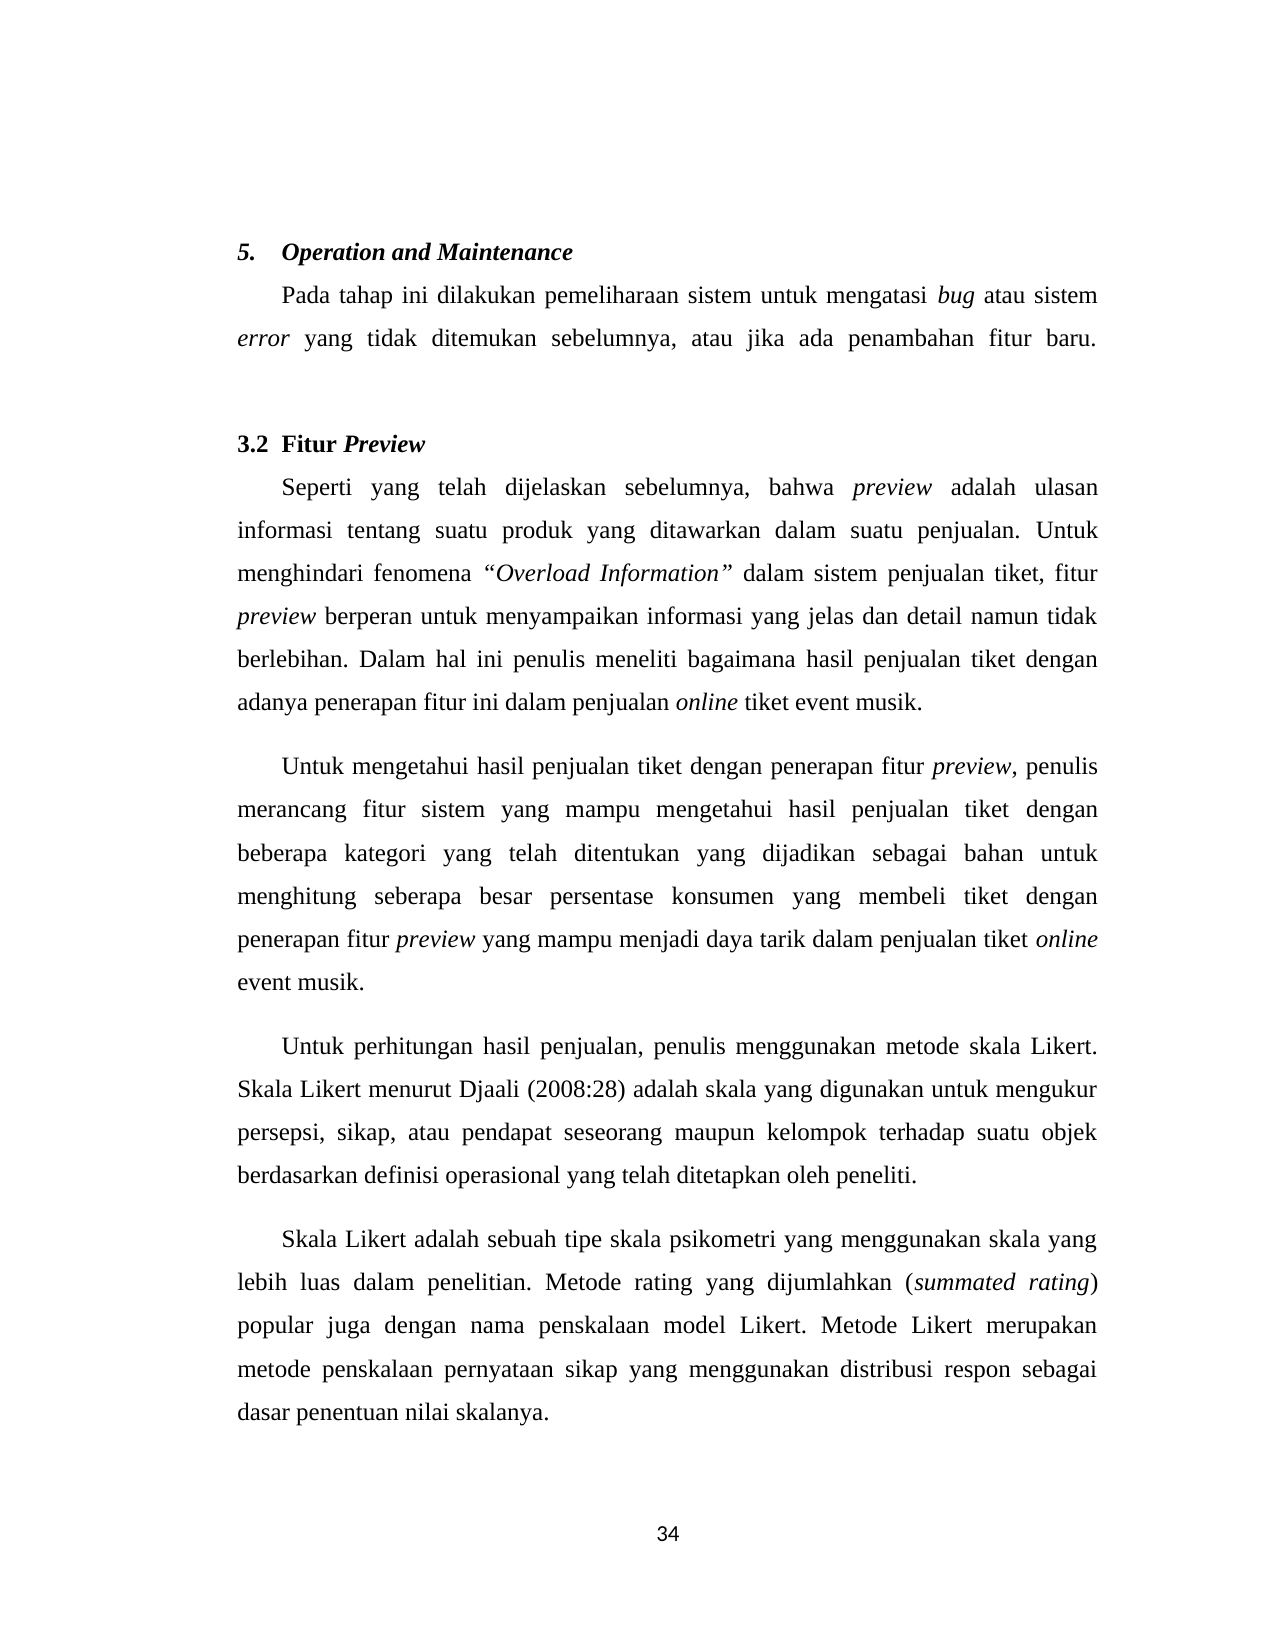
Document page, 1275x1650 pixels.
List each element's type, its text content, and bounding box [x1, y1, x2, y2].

text Untuk mengetahui hasil penjualan tiket dengan penerapan fitur preview, penulis merancang fitur sistem yang mampu mengetahui hasil penjualan tiket dengan beberapa kategori yang telah ditentukan yang dijadikan sebagai bahan untuk menghitung seberapa besar persentase konsumen yang membeli tiket dengan penerapan fitur preview yang mampu menjadi daya tarik dalam penjualan tiket online event musik. [237, 751, 1098, 996]
text Pada tahap ini dilakukan pemeliharaan sistem untuk mengatasi bug atau sistem error yang tidak ditemukan sebelumnya, atau jika ada penambahan fitur baru. [237, 280, 1098, 394]
text Seperti yang telah dijelaskan sebelumnya, bahwa preview adalah ulasan informasi tentang suatu produk yang ditawarkan dalam suatu penjualan. Untuk menghindari fenomena “Overload Information” dalam sistem penjualan tiket, fitur preview berperan untuk menyampaikan informasi yang jelas dan detail namun tidak berlebihan. Dalam hal ini penulis meneliti bagaimana hasil penjualan tiket dengan adanya penerapan fitur ini dalam penjualan online tiket event musik. [237, 472, 1098, 716]
subtitle Fitur Preview [237, 429, 1098, 457]
text Untuk perhitungan hasil penjualan, penulis menggunakan metode skala Likert. Skala Likert menurut Djaali (2008:28) adalah skala yang digunakan untuk mengukur persepsi, sikap, atau pendapat seseorang maupun kelompok terhadap suatu objek berdasarkan definisi operasional yang telah ditetapkan oleh peneliti. [237, 1031, 1098, 1189]
text Skala Likert adalah sebuah tipe skala psikometri yang menggunakan skala yang lebih luas dalam penelitian. Metode rating yang dijumlahkan (summated rating) popular juga dengan nama penskalaan model Likert. Metode Likert merupakan metode penskalaan pernyataan sikap yang menggunakan distribusi respon sebagai dasar penentuan nilai skalanya. [237, 1224, 1098, 1426]
subtitle Operation and Maintenance [237, 237, 1098, 266]
